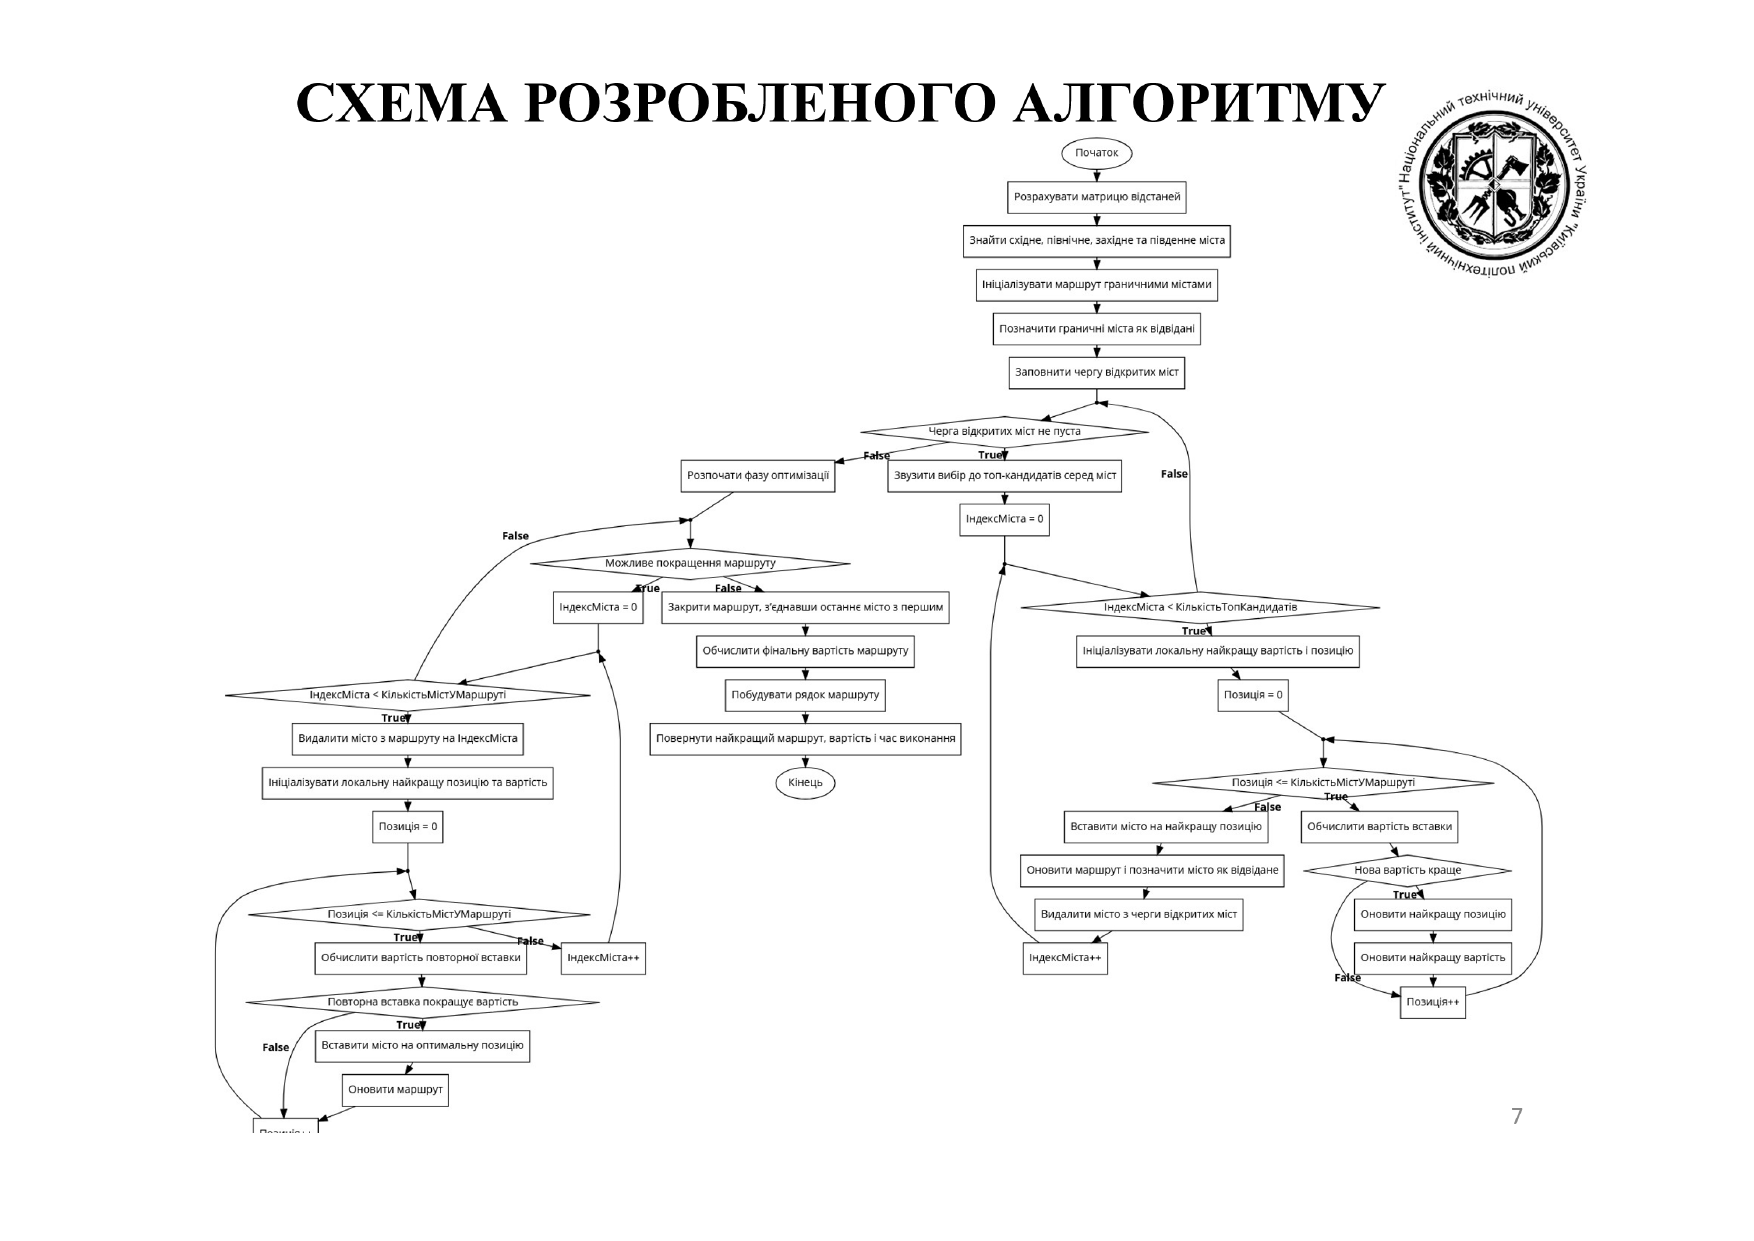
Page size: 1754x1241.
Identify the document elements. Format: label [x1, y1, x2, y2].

picture [150, 75, 1604, 1133]
